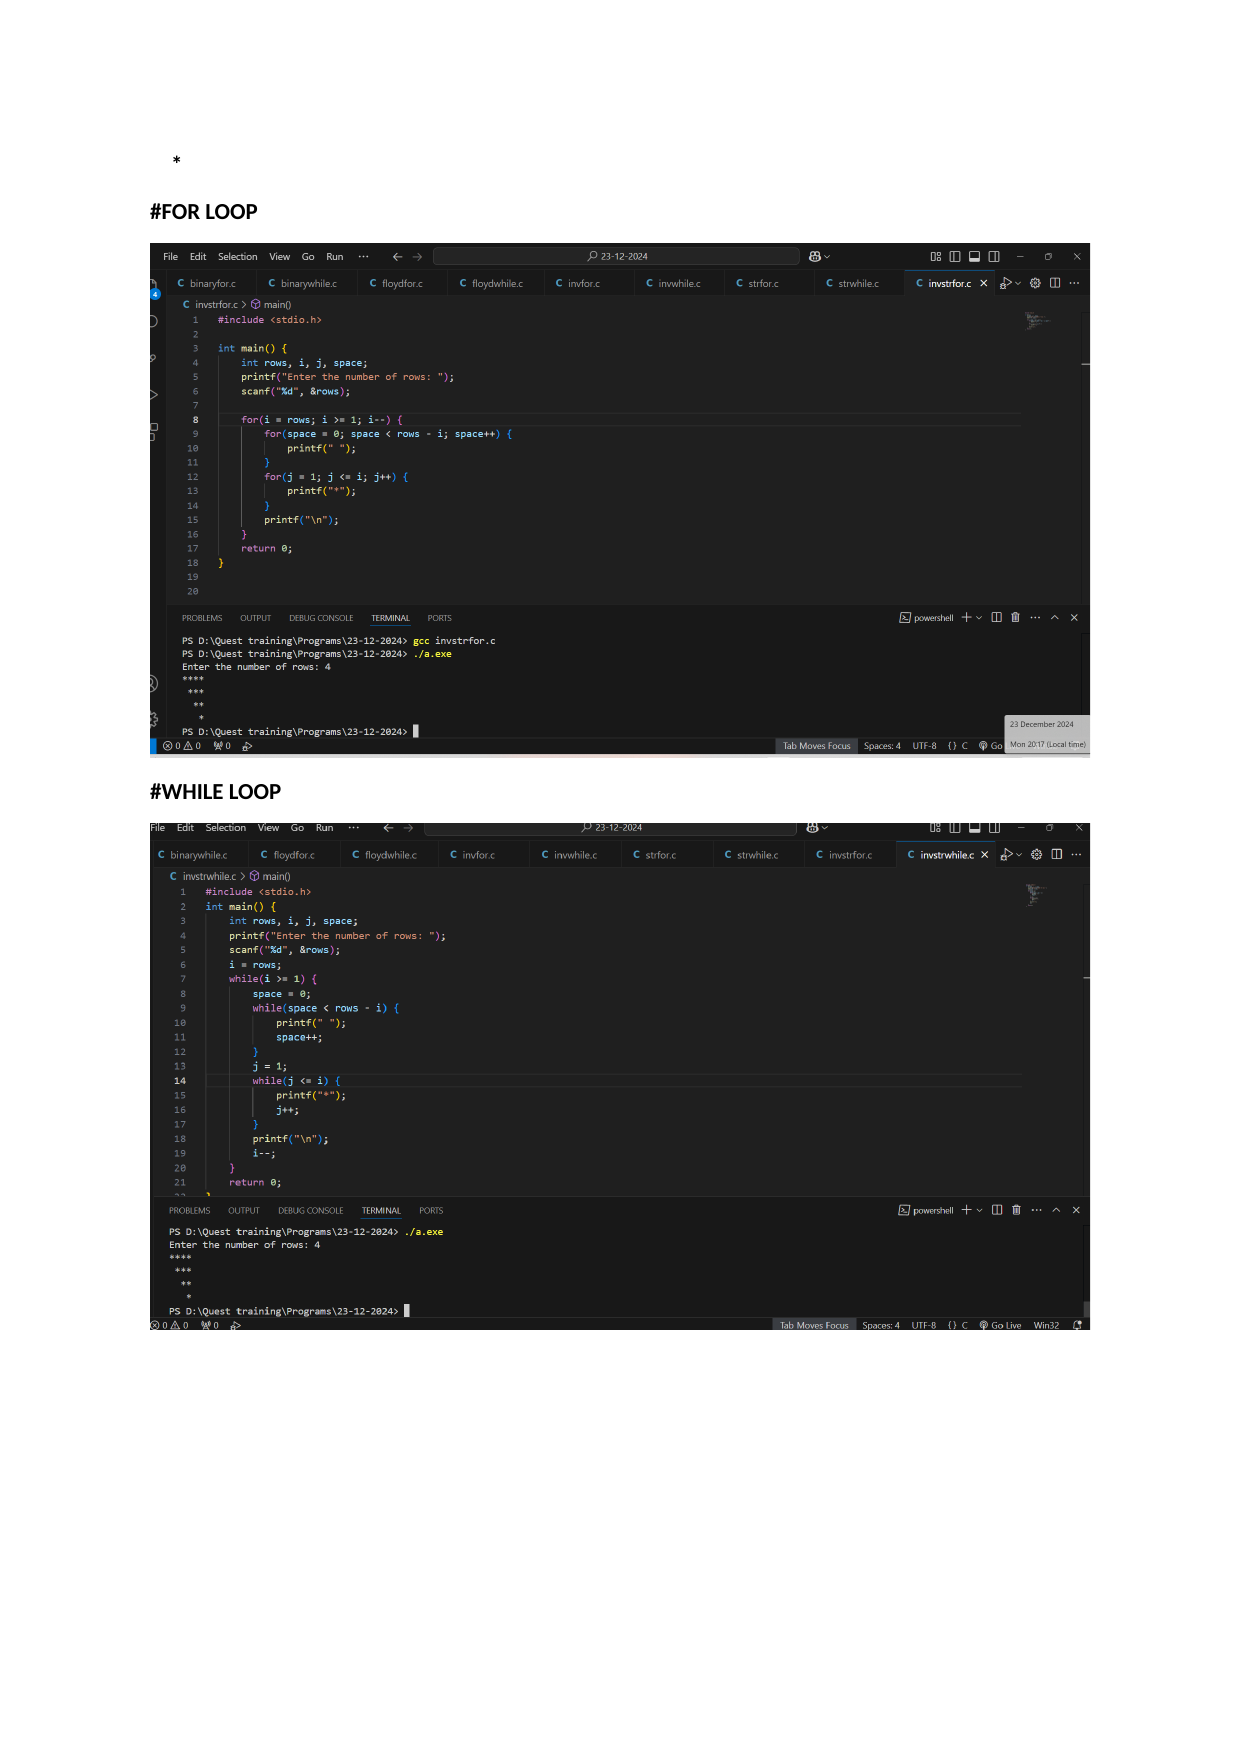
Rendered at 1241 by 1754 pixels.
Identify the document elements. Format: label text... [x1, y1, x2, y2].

text * [150, 150, 1090, 178]
picture [150, 823, 1091, 1330]
text #WHILE LOOP [150, 777, 1090, 805]
text #FOR LOOP [150, 197, 1090, 225]
picture [150, 243, 1091, 758]
